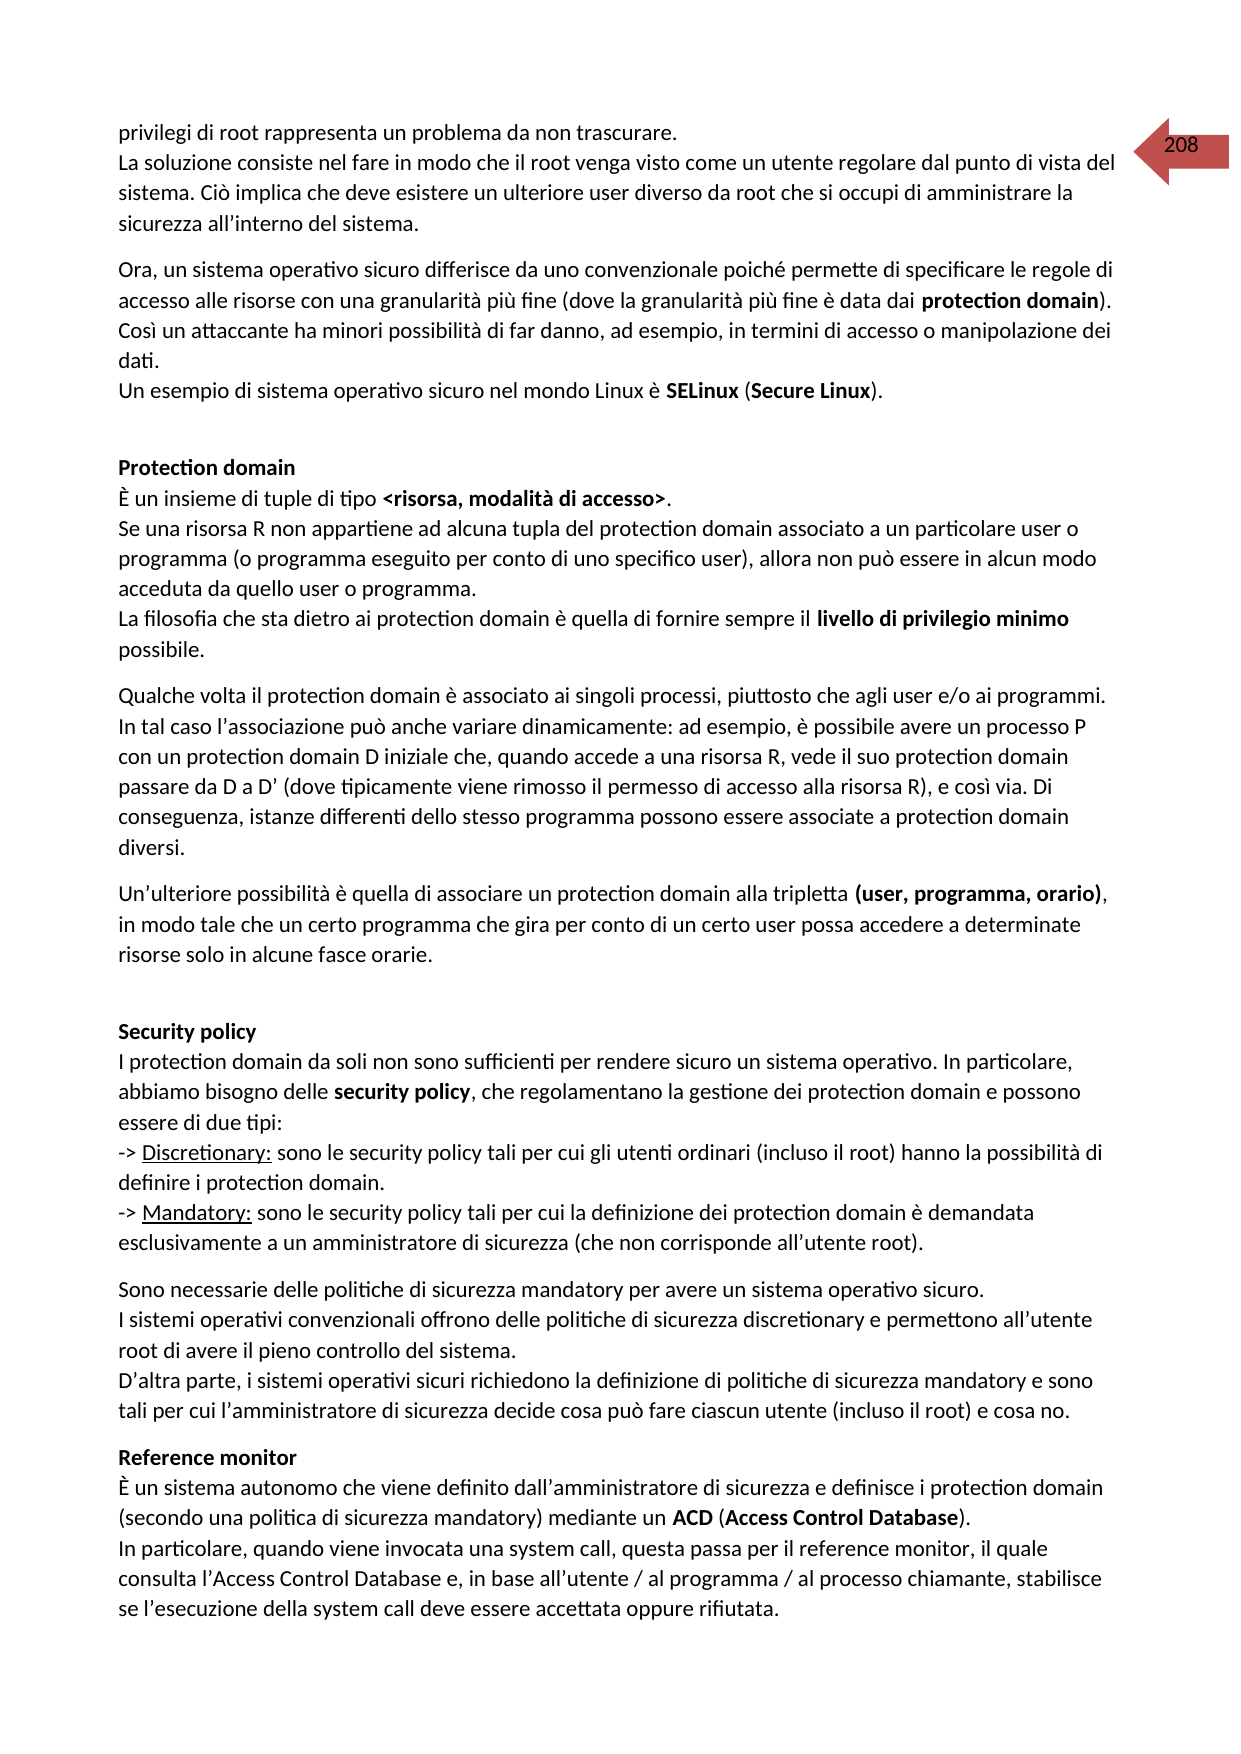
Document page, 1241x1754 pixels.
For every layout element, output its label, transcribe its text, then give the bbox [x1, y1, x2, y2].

text Security policy I protection domain da soli non sono sufficienti per rendere sicuro un sistema operativo. In particolare, abbiamo bisogno delle security policy, che regolamentano la gestione dei protection domain e possono essere di due tipi: -> Discretionary: sono le security policy tali per cui gli utenti ordinari (incluso il root) hanno la possibilità di definire i protection domain. -> Mandatory: sono le security policy tali per cui la definizione dei protection domain è demandata esclusivamente a un amministratore di sicurezza (che non corrisponde all’utente root). [118, 987, 1122, 1257]
text Ora, un sistema operativo sicuro differisce da uno convenzionale poiché permette di specificare le regole di accesso alle risorse con una granularità più fine (dove la granularità più fine è data dai protection domain). Così un attaccante ha minori possibilità di far danno, ad esempio, in termini di accesso o manipolazione dei dati. Un esempio di sistema operativo sicuro nel mondo Linux è SELinux (Secure Linux). [118, 256, 1122, 404]
text Qualche volta il protection domain è associato ai singoli processi, piuttosto che agli user e/o ai programmi. In tal caso l’associazione può anche variare dinamicamente: ad esempio, è possibile avere un processo P con un protection domain D iniziale che, quando accede a una risorsa R, vede il suo protection domain passare da D a D’ (dove tipicamente viene rimosso il permesso di accesso alla risorsa R), e così via. Di conseguenza, istanze differenti dello stesso programma possono essere associate a protection domain diversi. [118, 682, 1122, 861]
text Reference monitor È un sistema autonomo che viene definito dall’amministratore di sicurezza e definisce i protection domain (secondo una politica di sicurezza mandatory) mediante un ACD (Access Control Database). In particolare, quando viene invocata una system call, questa passa per il reference monitor, il quale consulta l’Access Control Database e, in base all’utente / al programma / al processo chiamante, stabilisce se l’esecuzione della system call deve essere accettata oppure rifiutata. [118, 1443, 1122, 1622]
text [118, 118, 1122, 237]
text Protection domain È un insieme di tuple di tipo <risorsa, modalità di accesso>. Se una risorsa R non appartiene ad alcuna tupla del protection domain associato a un particolare user o programma (o programma eseguito per conto di uno specifico user), allora non può essere in alcun modo acceduta da quello user o programma. La filosofia che sta dietro ai protection domain è quella di fornire sempre il livello di privilegio minimo possibile. [118, 423, 1122, 663]
text Un’ulteriore possibilità è quella di associare un protection domain alla tripletta (user, programma, orario), in modo tale che un certo programma che gira per conto di un certo user possa accedere a determinate risorse solo in alcune fasce orarie. [118, 879, 1122, 968]
text Sono necessarie delle politiche di sicurezza mandatory per avere un sistema operativo sicuro. I sistemi operativi convenzionali offrono delle politiche di sicurezza discretionary e permettono all’utente root di avere il pieno controllo del sistema. D’altra parte, i sistemi operativi sicuri richiedono la definizione di politiche di sicurezza mandatory e sono tali per cui l’amministratore di sicurezza decide cosa può fare ciascun utente (incluso il root) e cosa no. [118, 1275, 1122, 1424]
